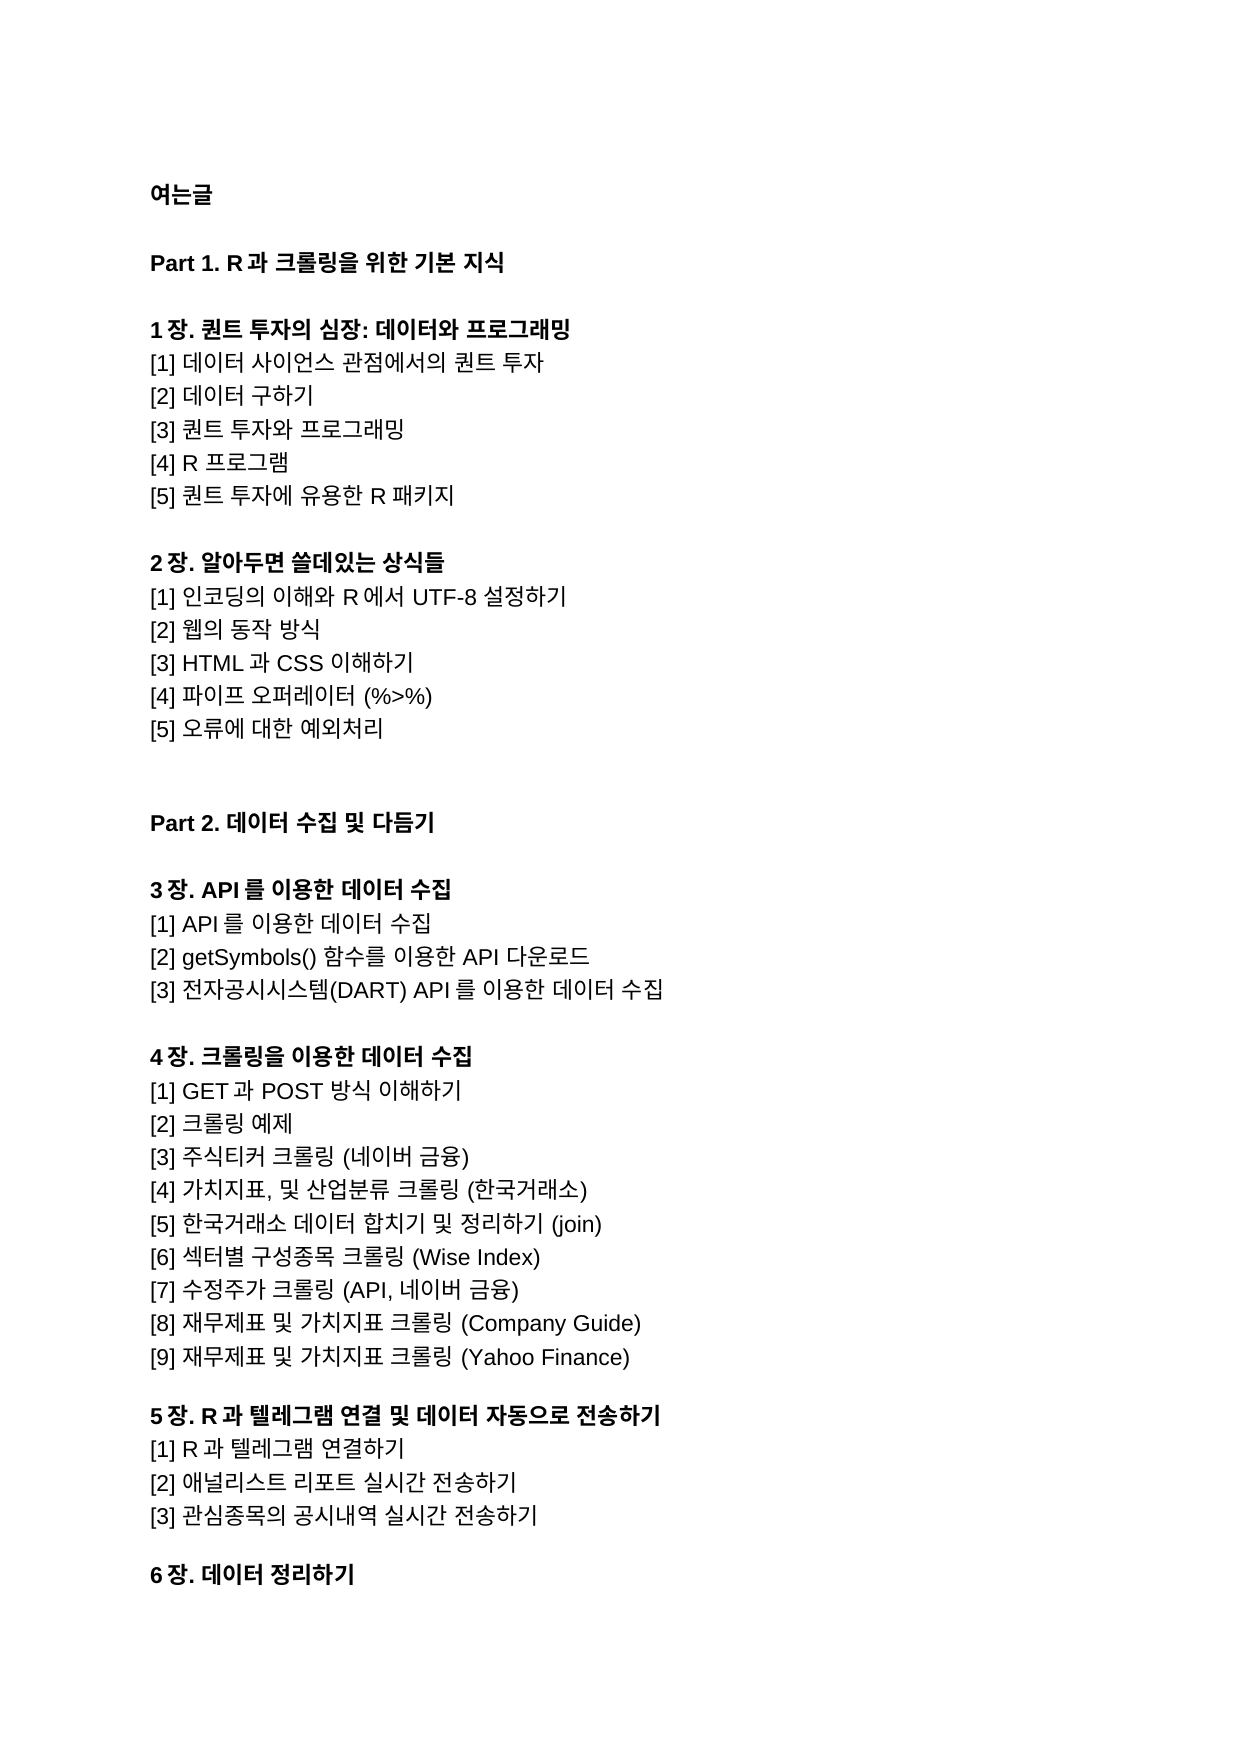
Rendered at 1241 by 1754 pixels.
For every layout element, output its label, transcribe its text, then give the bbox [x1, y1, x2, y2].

text [9] 재무제표 및 가치지표 크롤링 (Yahoo Finance) [150, 1338, 1090, 1372]
text [3] HTML과 CSS 이해하기 [150, 645, 1090, 678]
text 6장. 데이터 정리하기 [150, 1557, 1090, 1590]
text 5장. R과 텔레그램 연결 및 데이터 자동으로 전송하기 [150, 1398, 1090, 1431]
text [3] 퀀트 투자와 프로그래밍 [150, 411, 1090, 445]
text [4] 가치지표, 및 산업분류 크롤링 (한국거래소) [150, 1172, 1090, 1205]
text [1] R과 텔레그램 연결하기 [150, 1431, 1090, 1464]
text [1] GET과 POST 방식 이해하기 [150, 1072, 1090, 1106]
text [7] 수정주가 크롤링 (API, 네이버 금융) [150, 1272, 1090, 1305]
text [1] API를 이용한 데이터 수집 [150, 906, 1090, 939]
text 여는글 [150, 177, 1090, 210]
text [2] 크롤링 예제 [150, 1106, 1090, 1139]
text [4] 파이프 오퍼레이터 (%>%) [150, 678, 1090, 711]
text [2] 데이터 구하기 [150, 378, 1090, 411]
text [5] 오류에 대한 예외처리 [150, 711, 1090, 744]
text 4장. 크롤링을 이용한 데이터 수집 [150, 1039, 1090, 1072]
text [5] 한국거래소 데이터 합치기 및 정리하기 (join) [150, 1205, 1090, 1239]
text [4] R 프로그램 [150, 445, 1090, 478]
text [2] 웹의 동작 방식 [150, 612, 1090, 645]
text [1] 인코딩의 이해와 R에서 UTF-8 설정하기 [150, 578, 1090, 612]
text [3] 관심종목의 공시내역 실시간 전송하기 [150, 1498, 1090, 1531]
text [3] 주식티커 크롤링 (네이버 금융) [150, 1139, 1090, 1172]
text [5] 퀀트 투자에 유용한 R 패키지 [150, 478, 1090, 511]
text 2장. 알아두면 쓸데있는 상식들 [150, 545, 1090, 578]
text 3장. API를 이용한 데이터 수집 [150, 872, 1090, 906]
text [6] 섹터별 구성종목 크롤링 (Wise Index) [150, 1239, 1090, 1272]
text [2] getSymbols() 함수를 이용한 API 다운로드 [150, 939, 1090, 972]
text [1] 데이터 사이언스 관점에서의 퀀트 투자 [150, 345, 1090, 378]
text [3] 전자공시시스템(DART) API를 이용한 데이터 수집 [150, 972, 1090, 1005]
text 1장. 퀀트 투자의 심장: 데이터와 프로그래밍 [150, 312, 1090, 345]
text Part 2. 데이터 수집 및 다듬기 [150, 805, 1090, 838]
text [2] 애널리스트 리포트 실시간 전송하기 [150, 1464, 1090, 1498]
text Part 1. R과 크롤링을 위한 기본 지식 [150, 244, 1090, 278]
text [8] 재무제표 및 가치지표 크롤링 (Company Guide) [150, 1305, 1090, 1338]
